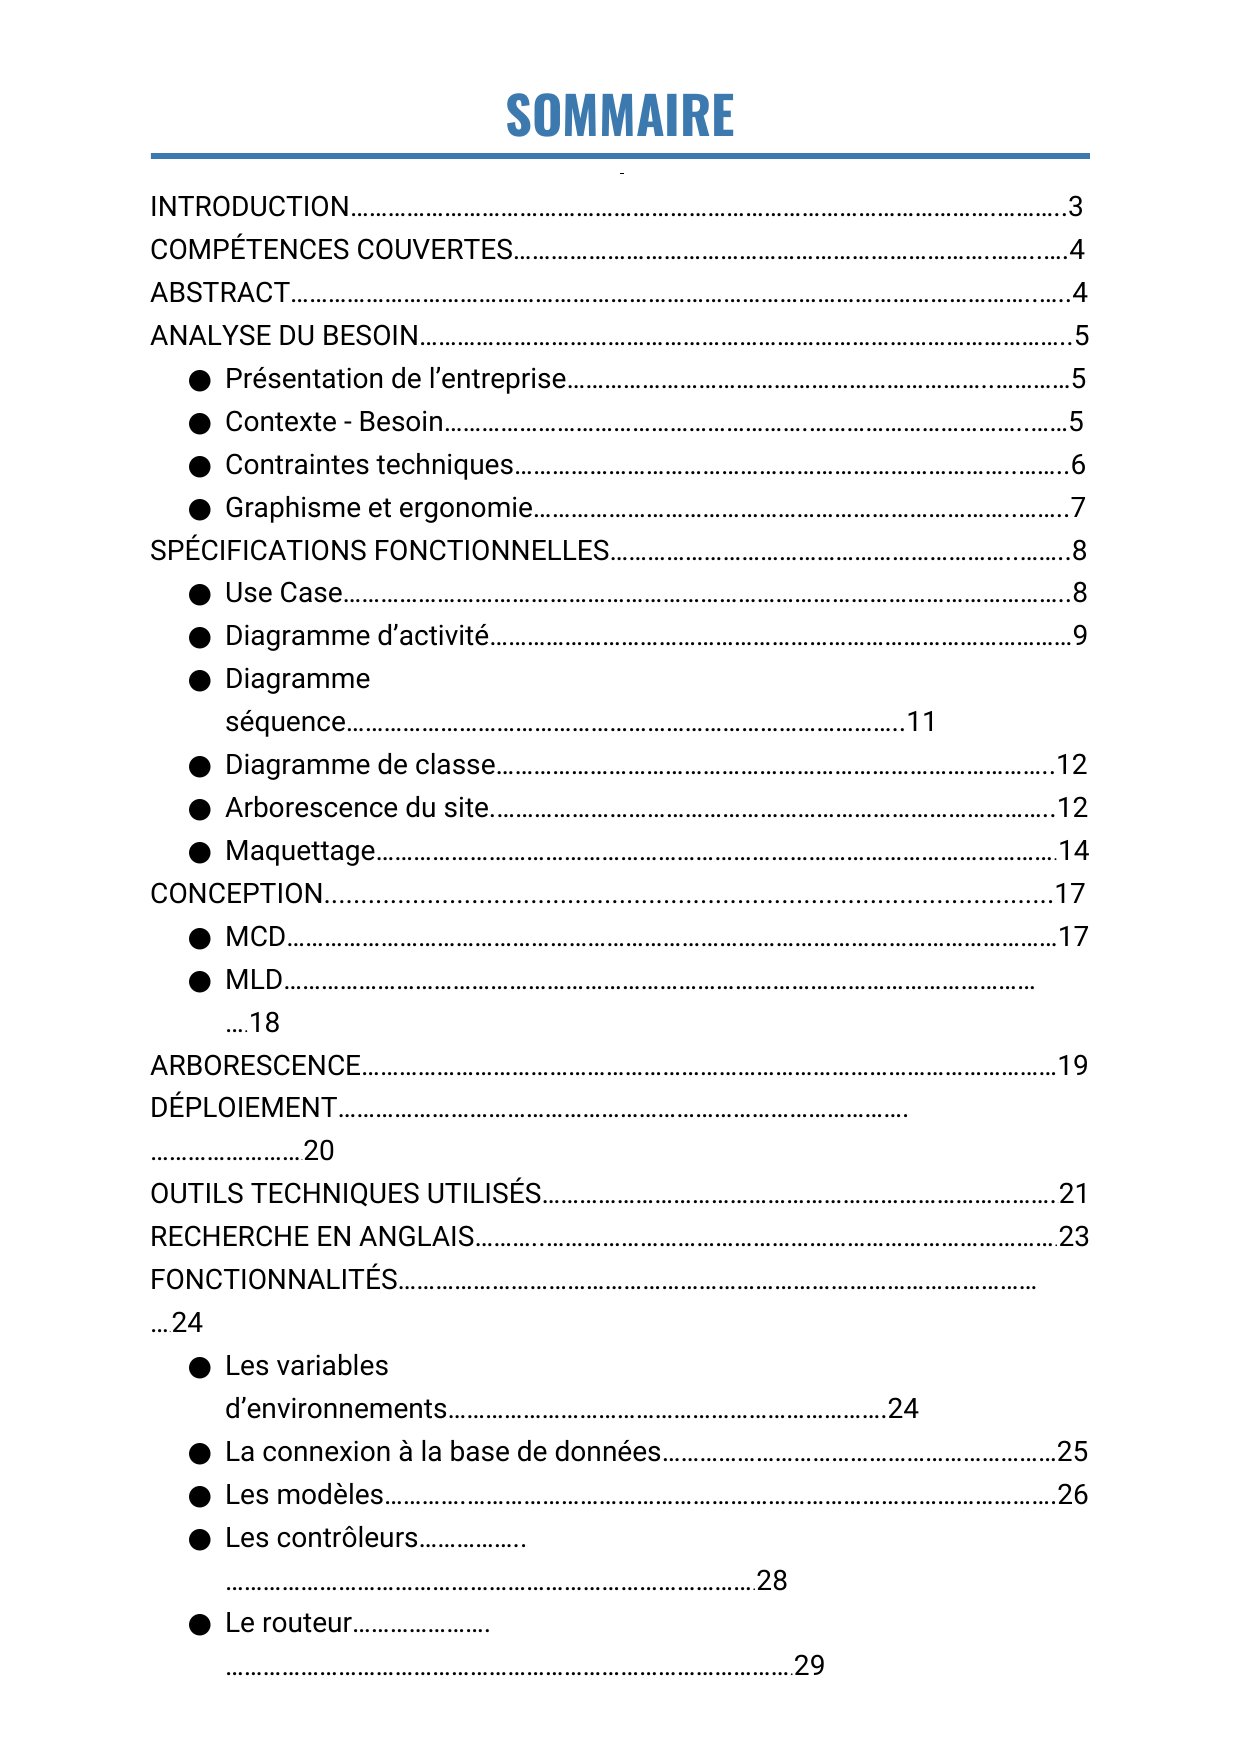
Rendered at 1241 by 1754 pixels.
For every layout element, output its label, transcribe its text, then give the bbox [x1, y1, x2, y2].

list MCD……………………………………………………………………………………………………………17 [187, 920, 1090, 953]
list Diagramme de classe……………………………………………………………………………..12 [187, 748, 1090, 781]
list Diagramme séquence……………………………………………………………………………..11 [187, 662, 1090, 738]
list Présentation de l’entreprise…………………………………………………………..…………5 [187, 362, 1090, 395]
list Les contrôleurs……………..………………………………………………………………………….28 [187, 1521, 1090, 1597]
list Diagramme d’activité…………………………………………………………………………………9 [187, 619, 1090, 653]
list Arborescence du site.……………………………………………………………………………..12 [187, 791, 1090, 824]
text SOMMAIRE [150, 74, 1090, 151]
text DÉPLOIEMENT……………………………………………………………………………….…………………….20 [150, 1092, 1090, 1168]
text COMPÉTENCES COUVERTES………………………………………………………………….……..….4 [150, 233, 1090, 266]
text RECHERCHE EN ANGLAIS………..……………………………………………………………………….23 [150, 1220, 1090, 1253]
list MLD…………………………………………………………………………………………………………….18 [187, 963, 1090, 1039]
text SPÉCIFICATIONS FONCTIONNELLES………………………………………………………..……..8 [150, 534, 1090, 567]
list Graphisme et ergonomie…………………………………………………………………..……..7 [187, 491, 1090, 524]
list Les modèles………….………………………………………………………………………………….26 [187, 1478, 1090, 1511]
list La connexion à la base de données………………………………………………………25 [187, 1435, 1090, 1468]
list Use Case……………………………………………………………………………………………………..8 [187, 577, 1090, 610]
list Contexte - Besoin………………………………………………….……………………………..……5 [187, 405, 1090, 438]
list Le routeur………………….……………………………………………………………………………….29 [187, 1607, 1090, 1683]
text CONCEPTION...................................................................................................17 [150, 877, 1090, 910]
list Les variables d’environnements…………………………………………………………….24 [187, 1349, 1090, 1425]
text ABSTRACT………………………………………………………………………………………………………..…..4 [150, 276, 1090, 309]
list Contraintes techniques……………………………………………………………………..……..6 [187, 448, 1090, 481]
text OUTILS TECHNIQUES UTILISÉS………………………………………………………………………..21 [150, 1177, 1090, 1211]
text ARBORESCENCE…………………………………………………………………………………………………19 [150, 1049, 1090, 1082]
text FONCTIONNALITÉS…………………………………………………………………………………………….24 [150, 1263, 1090, 1339]
text INTRODUCTION………………………………………………………………………………………….………..3 [150, 190, 1090, 223]
picture [150, 153, 1090, 159]
text ANALYSE DU BESOIN…………………………………………………………………………………………..5 [150, 319, 1090, 352]
list Maquettage……………………………………………………………………………………………….14 [187, 834, 1090, 867]
